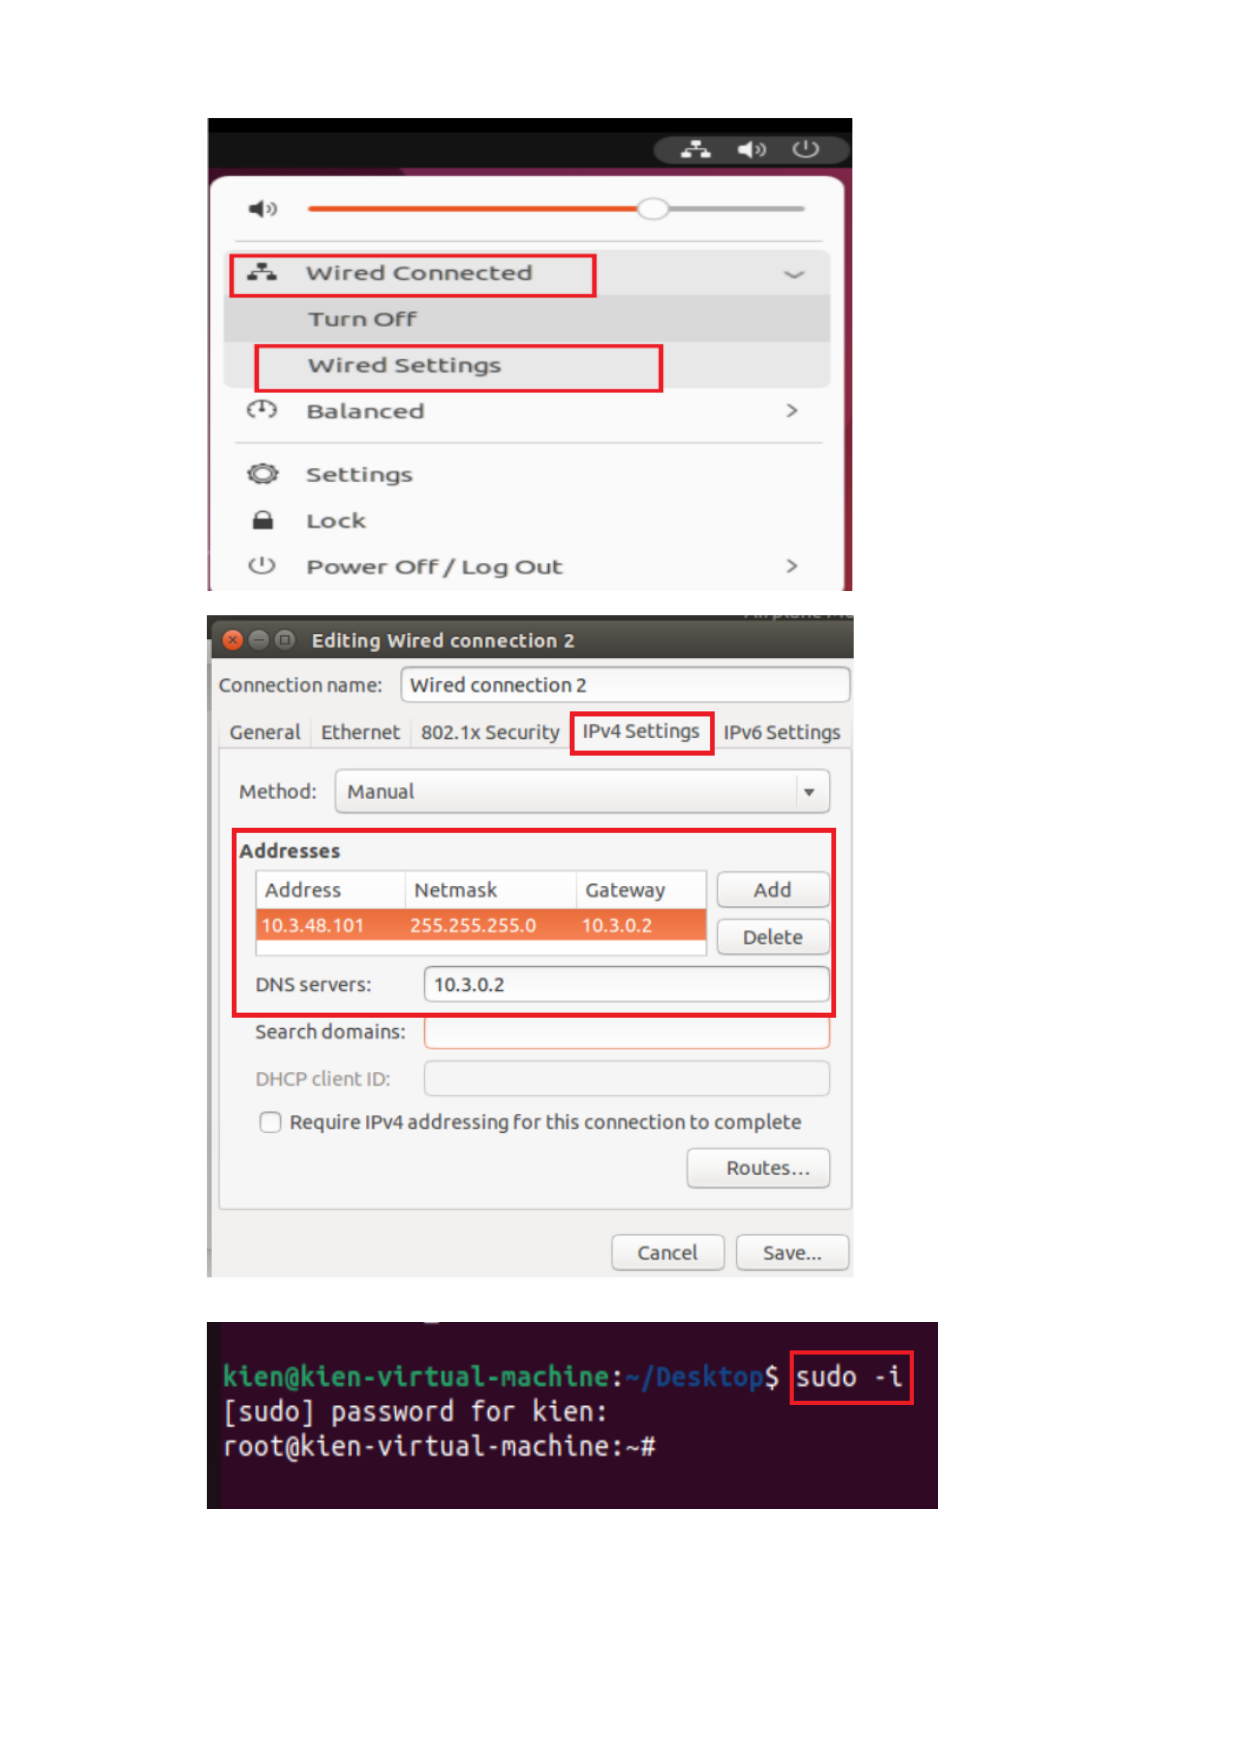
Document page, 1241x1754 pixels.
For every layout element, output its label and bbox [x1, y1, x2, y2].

picture [206, 614, 855, 1299]
picture [206, 118, 853, 591]
picture [206, 1322, 938, 1509]
